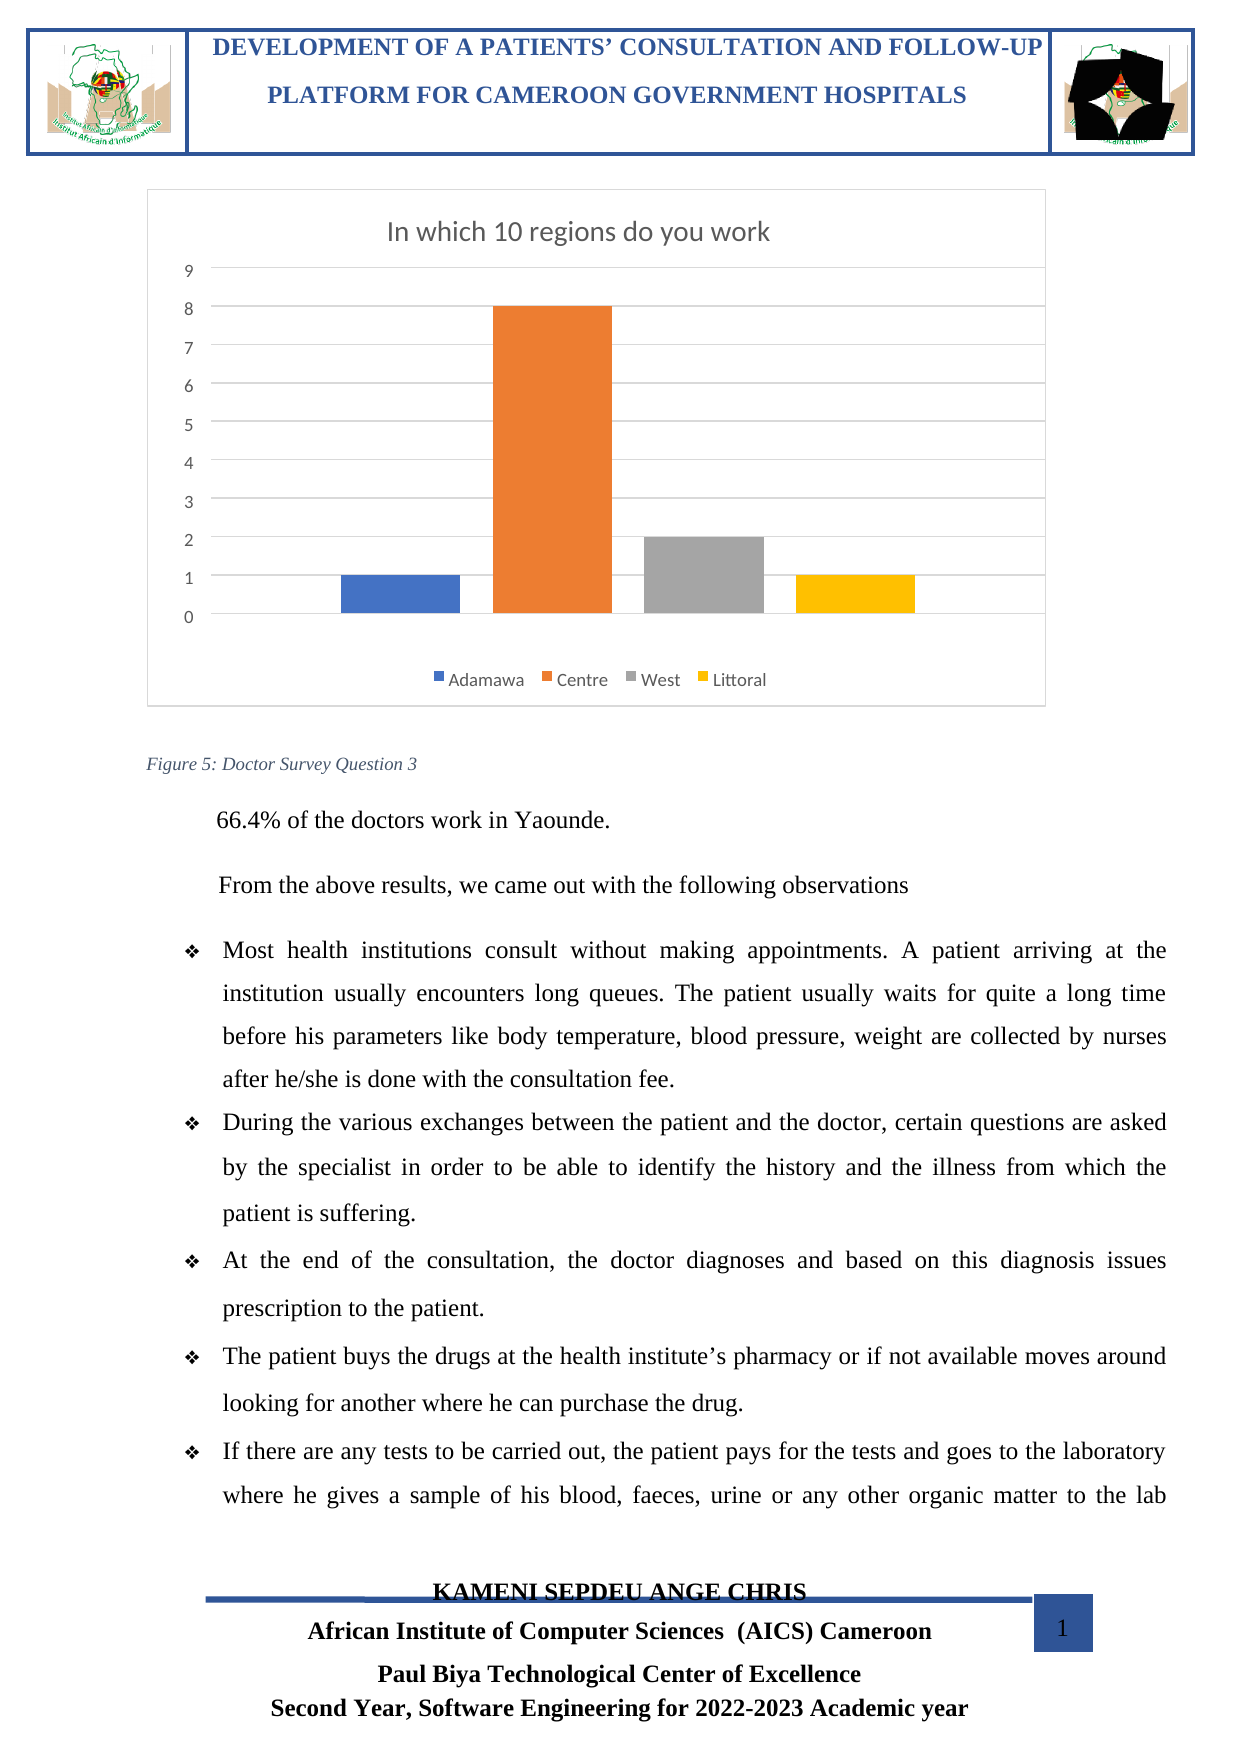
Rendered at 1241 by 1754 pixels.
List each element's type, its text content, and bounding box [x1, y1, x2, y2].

list Most health institutions consult without making appointments. A patient arriving at the institution usually encounters long queues. The patient usually waits for quite a long time before his parameters like body temperature, blood pressure, weight are collected by nurses after he/she is done with the consultation fee. [185, 936, 1168, 1093]
text Figure 5: Doctor Survey Question 3 [146, 753, 1211, 774]
text From the above results, we came out with the following observations [39, 870, 1211, 899]
picture [1055, 32, 1194, 150]
picture [38, 32, 177, 150]
text 66.4% of the doctors work in Yaounde. [39, 805, 1211, 834]
list At the end of the consultation, the doctor diagnoses and based on this diagnosis issues prescription to the patient. [185, 1246, 1168, 1322]
list During the various exchanges between the patient and the doctor, certain questions are asked by the specialist in order to be able to identify the history and the illness from which the patient is suffering. [185, 1107, 1168, 1226]
list The patient buys the drugs at the health institute’s pharmacy or if not available moves around looking for another where he can purchase the drug. [185, 1341, 1168, 1417]
